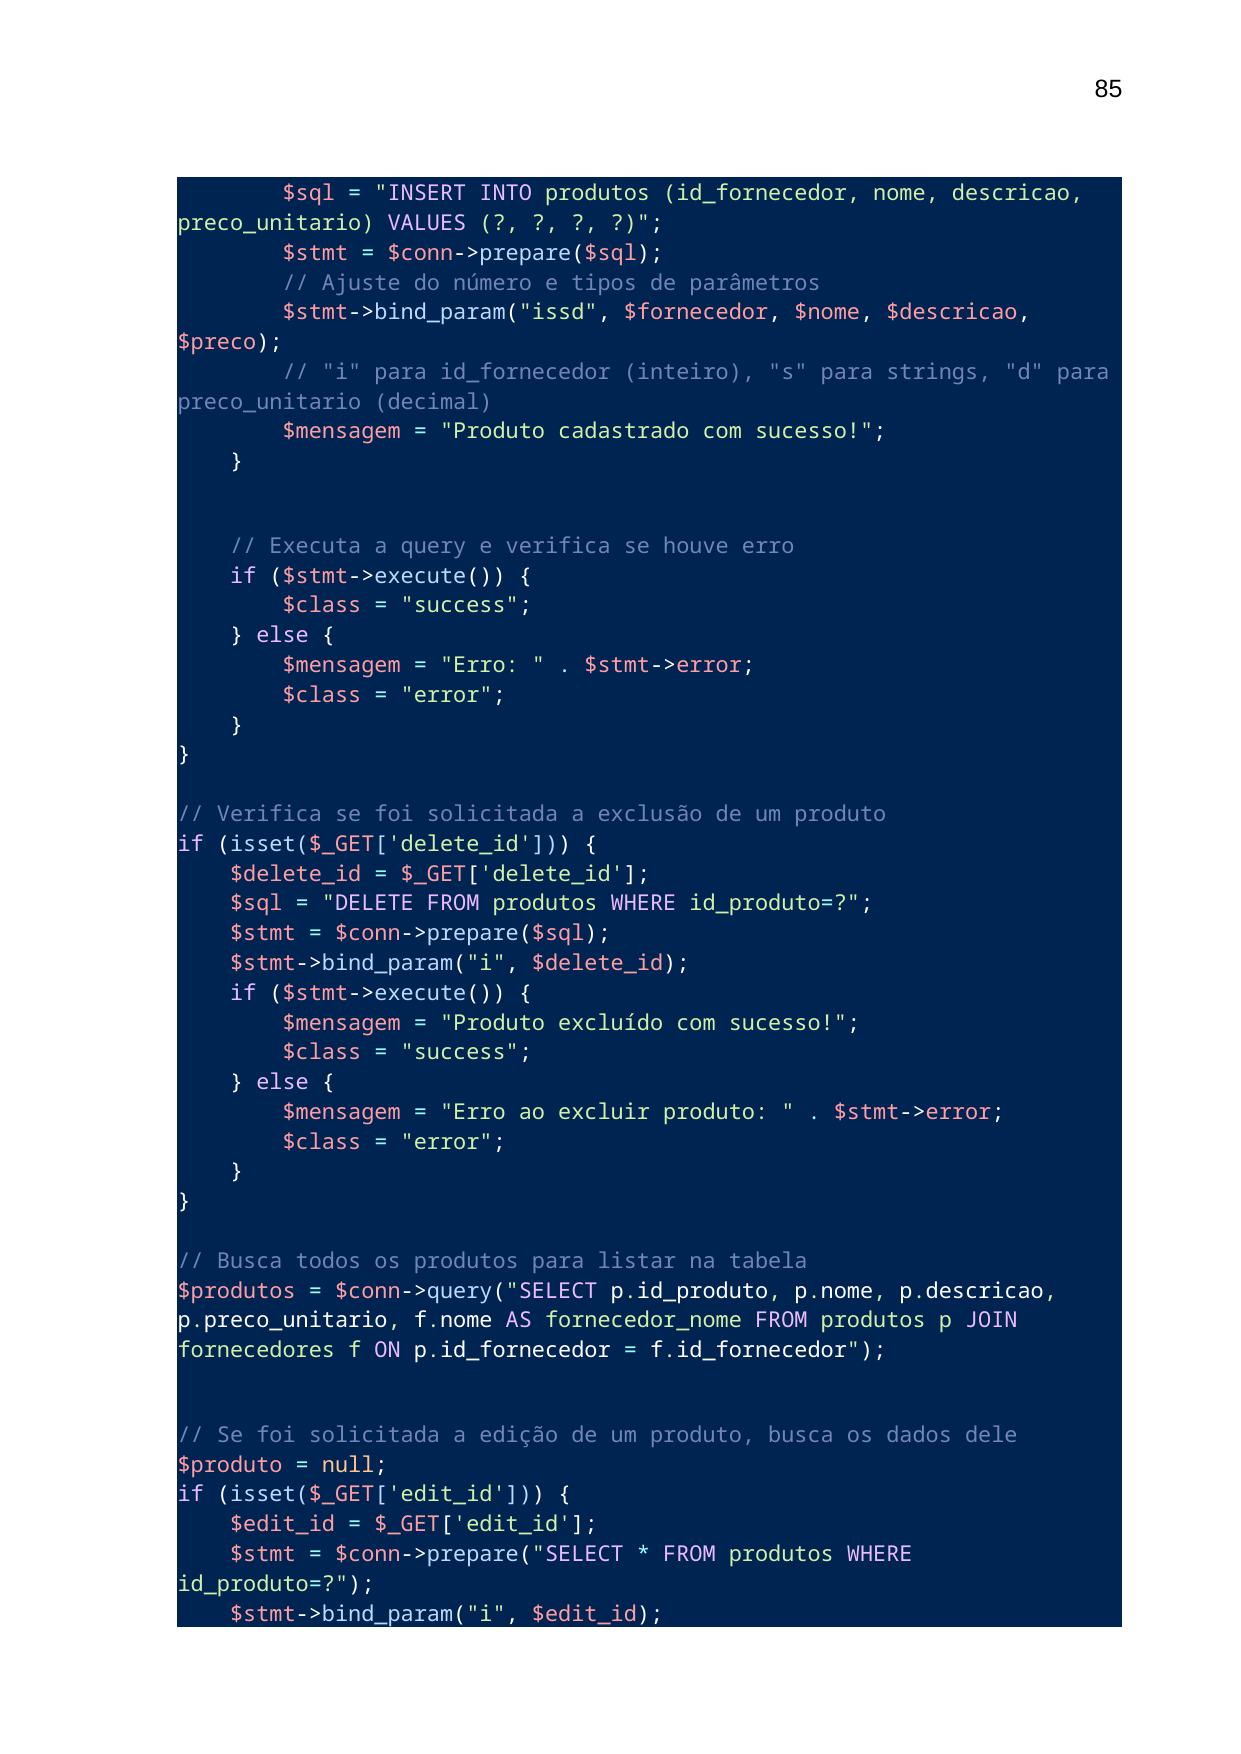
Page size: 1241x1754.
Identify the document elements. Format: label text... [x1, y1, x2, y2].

text } else { [177, 1066, 1122, 1096]
text $sql = "DELETE FROM produtos WHERE id_produto=?"; [177, 887, 1122, 917]
text $stmt = $conn->prepare($sql); [177, 917, 1122, 947]
text } [177, 445, 1122, 475]
text $mensagem = "Erro ao excluir produto: " . $stmt->error; [177, 1096, 1122, 1126]
text if ($stmt->execute()) { [177, 977, 1122, 1007]
text } else { [177, 619, 1122, 649]
text // Ajuste do número e tipos de parâmetros [177, 267, 1122, 296]
text $stmt = $conn->prepare("SELECT * FROM produtos WHERE id_produto=?"); [177, 1538, 1122, 1598]
text $class = "error"; [177, 1126, 1122, 1156]
text $mensagem = "Produto cadastrado com sucesso!"; [177, 416, 1122, 445]
text $produto = null; [177, 1449, 1122, 1478]
text $mensagem = "Produto excluído com sucesso!"; [177, 1007, 1122, 1036]
text $mensagem = "Erro: " . $stmt->error; [177, 649, 1122, 679]
text $sql = "INSERT INTO produtos (id_fornecedor, nome, descricao, preco_unitario) VALUES (?, ?, ?, ?)"; [177, 177, 1122, 237]
text if (isset($_GET['delete_id'])) { [177, 828, 1122, 858]
text // Executa a query e verifica se houve erro [177, 530, 1122, 560]
text $stmt->bind_param("i", $delete_id); [177, 947, 1122, 977]
text // Se foi solicitada a edição de um produto, busca os dados dele [177, 1419, 1122, 1449]
text $produtos = $conn->query("SELECT p.id_produto, p.nome, p.descricao, p.preco_unitario, f.nome AS fornecedor_nome FROM produtos p JOIN fornecedores f ON p.id_fornecedor = f.id_fornecedor"); [177, 1275, 1122, 1364]
text if (isset($_GET['edit_id'])) { [177, 1478, 1122, 1508]
text // Busca todos os produtos para listar na tabela [177, 1245, 1122, 1275]
text // "i" para id_fornecedor (inteiro), "s" para strings, "d" para preco_unitario (decimal) [177, 356, 1122, 416]
text $stmt = $conn->prepare($sql); [177, 237, 1122, 267]
text } [177, 1156, 1122, 1185]
text $class = "error"; [177, 679, 1122, 709]
text $stmt->bind_param("issd", $fornecedor, $nome, $descricao, $preco); [177, 296, 1122, 356]
text // Verifica se foi solicitada a exclusão de um produto [177, 798, 1122, 828]
text } [177, 738, 1122, 768]
text if ($stmt->execute()) { [177, 560, 1122, 589]
text $edit_id = $_GET['edit_id']; [177, 1508, 1122, 1538]
text $class = "success"; [177, 589, 1122, 619]
text $stmt->bind_param("i", $edit_id); [177, 1598, 1122, 1627]
text } [177, 1185, 1122, 1215]
text } [177, 709, 1122, 738]
text $class = "success"; [177, 1036, 1122, 1066]
text $delete_id = $_GET['delete_id']; [177, 858, 1122, 887]
